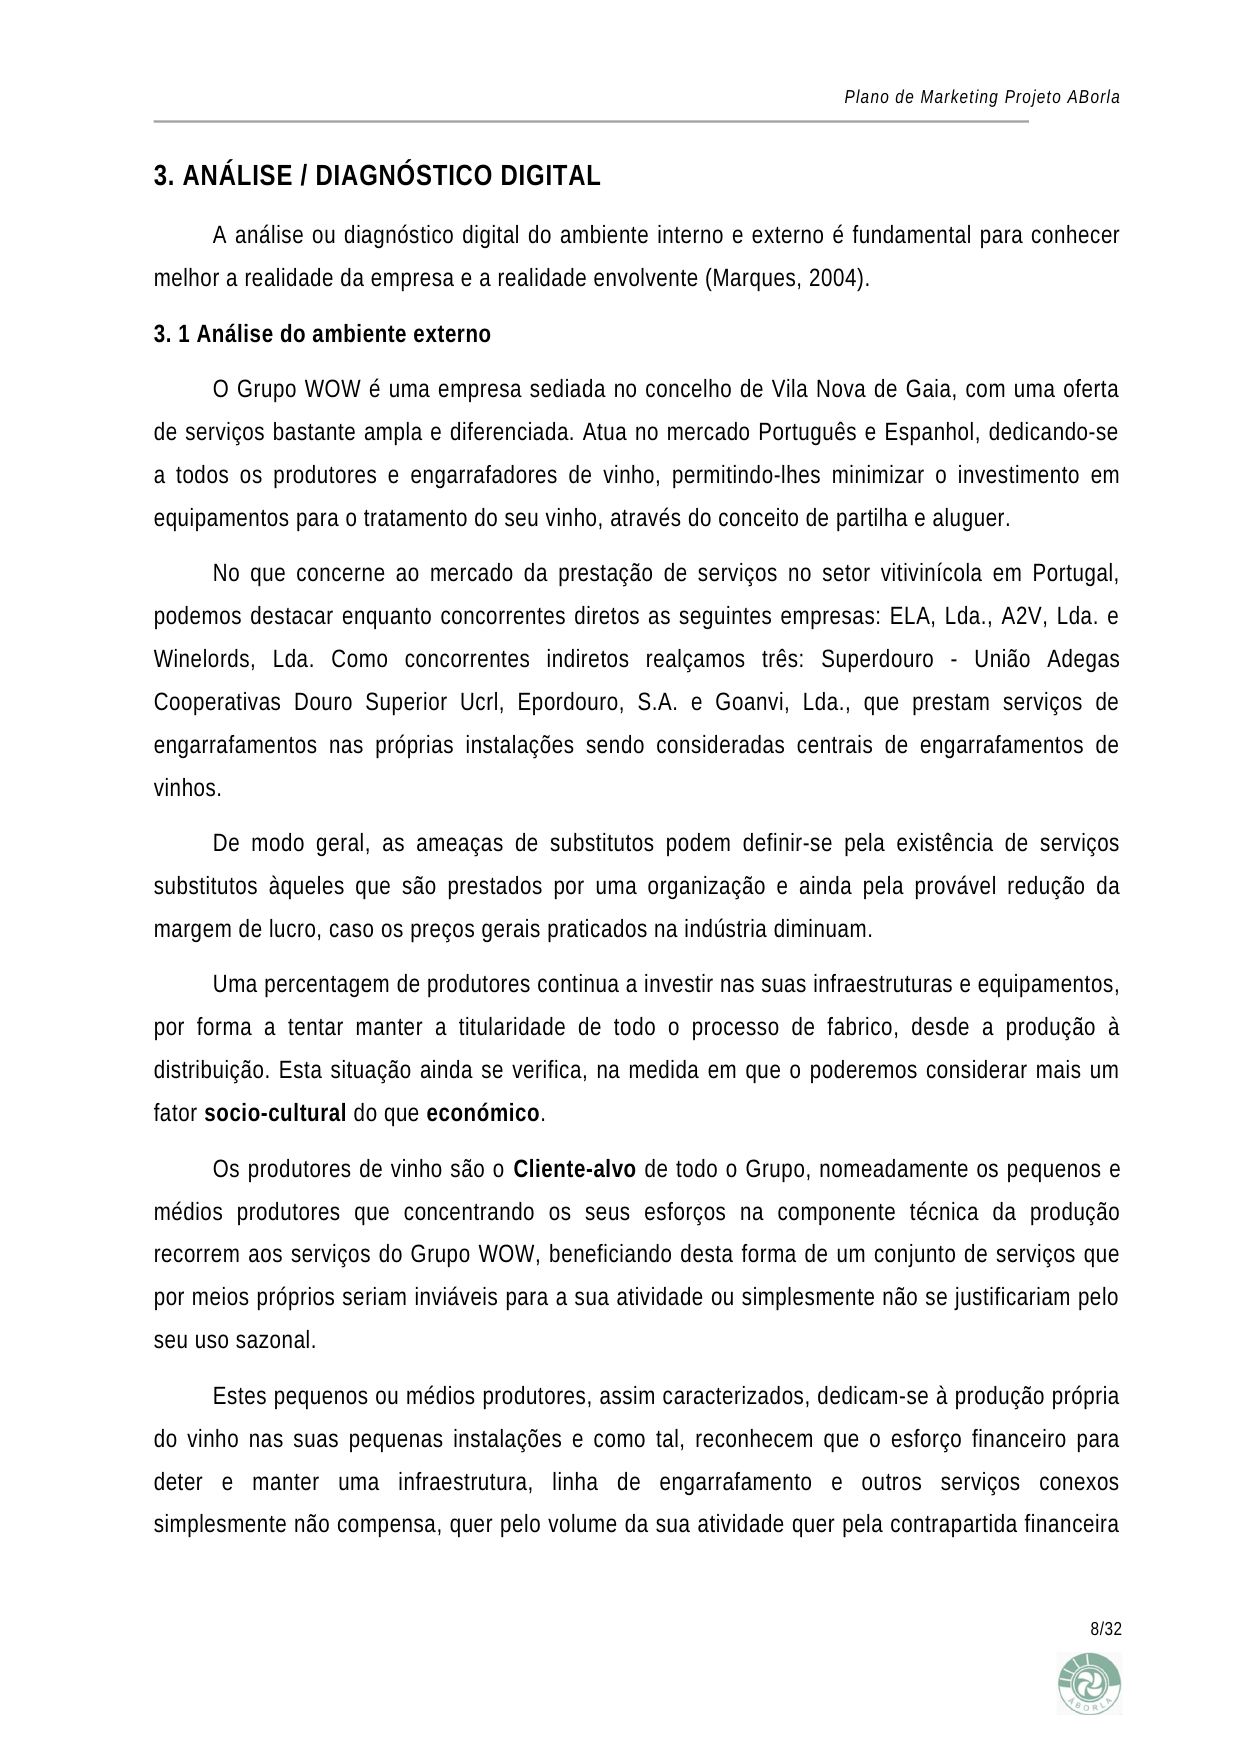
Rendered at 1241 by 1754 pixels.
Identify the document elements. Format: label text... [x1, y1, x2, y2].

text De modo geral, as ameaças de substitutos podem definir-se pela existência de serviços substitutos àqueles que são prestados por uma organização e ainda pela provável redução da margem de lucro, caso os preços gerais praticados na indústria diminuam. [153, 828, 1122, 943]
text No que concerne ao mercado da prestação de serviços no setor vitivinícola em Portugal, podemos destacar enquanto concorrentes diretos as seguintes empresas: ELA, Lda., A2V, Lda. e Winelords, Lda. Como concorrentes indiretos realçamos três: Superdouro - União Adegas Cooperativas Douro Superior Ucrl, Epordouro, S.A. e Goanvi, Lda., que prestam serviços de engarrafamentos nas próprias instalações sendo consideradas centrais de engarrafamentos de vinhos. [153, 558, 1122, 801]
text Uma percentagem de produtores continua a investir nas suas infraestruturas e equipamentos, por forma a tentar manter a titularidade de todo o processo de fabrico, desde a produção à distribuição. Esta situação ainda se verifica, na medida em que o poderemos considerar mais um fator socio-cultural do que económico. [153, 969, 1122, 1127]
picture [1056, 1652, 1123, 1715]
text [153, 1381, 1122, 1538]
subtitle 3. 1 Análise do ambiente externo [153, 319, 1122, 347]
text Os produtores de vinho são o Cliente-alvo de todo o Grupo, nomeadamente os pequenos e médios produtores que concentrando os seus esforços na componente técnica da produção recorrem aos serviços do Grupo WOW, beneficiando desta forma de um conjunto de serviços que por meios próprios seriam inviáveis para a sua atividade ou simplesmente não se justificariam pelo seu uso sazonal. [153, 1154, 1122, 1354]
text A análise ou diagnóstico digital do ambiente interno e externo é fundamental para conhecer melhor a realidade da empresa e a realidade envolvente (Marques, 2004). [153, 220, 1122, 292]
text O Grupo WOW é uma empresa sediada no concelho de Vila Nova de Gaia, com uma oferta de serviços bastante ampla e diferenciada. Atua no mercado Português e Espanhol, dedicando-se a todos os produtores e engarrafadores de vinho, permitindo-lhes minimizar o investimento em equipamentos para o tratamento do seu vinho, através do conceito de partilha e aluguer. [153, 374, 1122, 531]
subtitle 3. Análise / Diagnóstico Digital [153, 158, 1122, 191]
